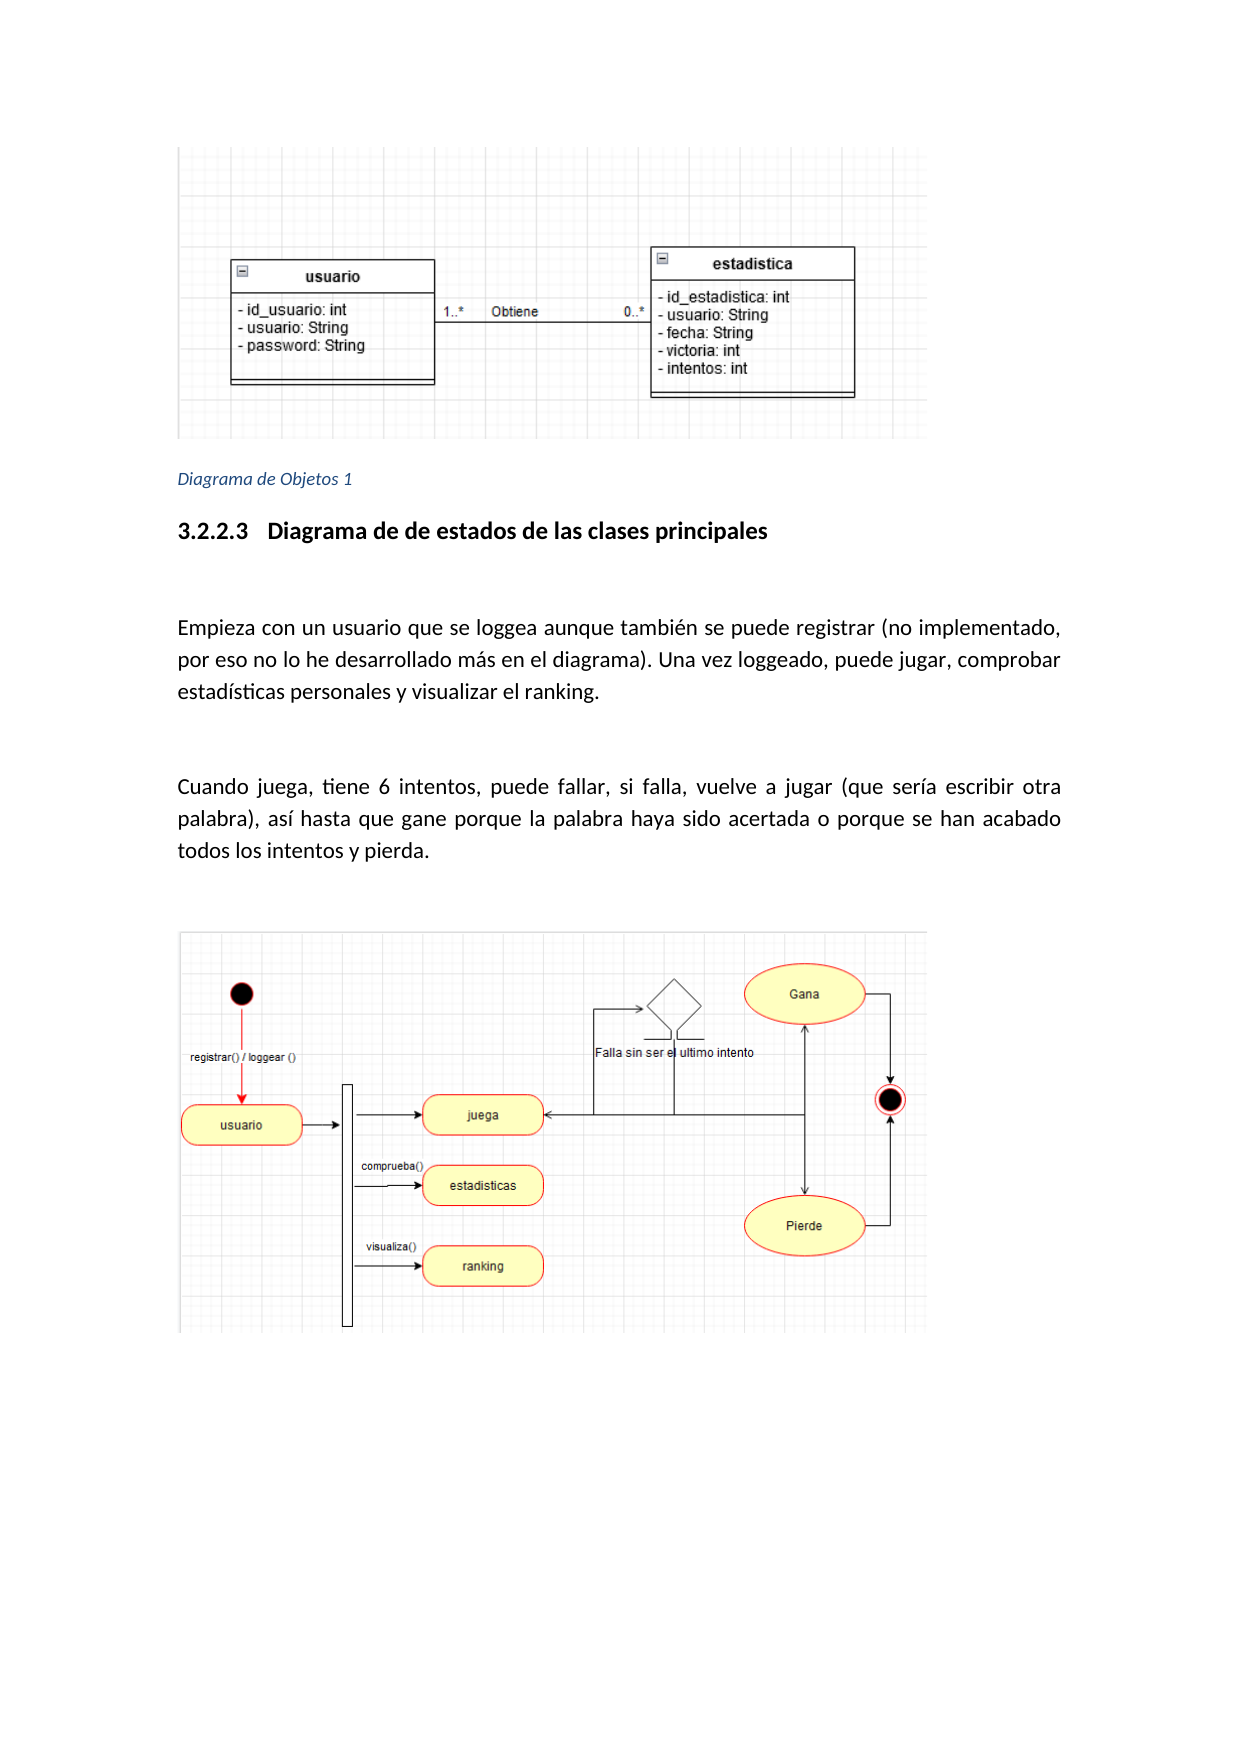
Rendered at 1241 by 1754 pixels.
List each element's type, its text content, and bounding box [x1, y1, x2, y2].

picture [177, 147, 928, 439]
picture [177, 931, 928, 1333]
text Cuando juega, tiene 6 intentos, puede fallar, si falla, vuelve a jugar (que sería escribir otra palabra), así hasta que gane porque la palabra haya sido acertada o porque se han acabado todos los intentos y pierda. [177, 772, 1063, 864]
text Empieza con un usuario que se loggea aunque también se puede registrar (no implementado, por eso no lo he desarrollado más en el diagrama). Una vez loggeado, puede jugar, comprobar estadísticas personales y visualizar el ranking. [177, 613, 1063, 705]
subtitle Diagrama de de estados de las clases principales [177, 515, 1063, 546]
